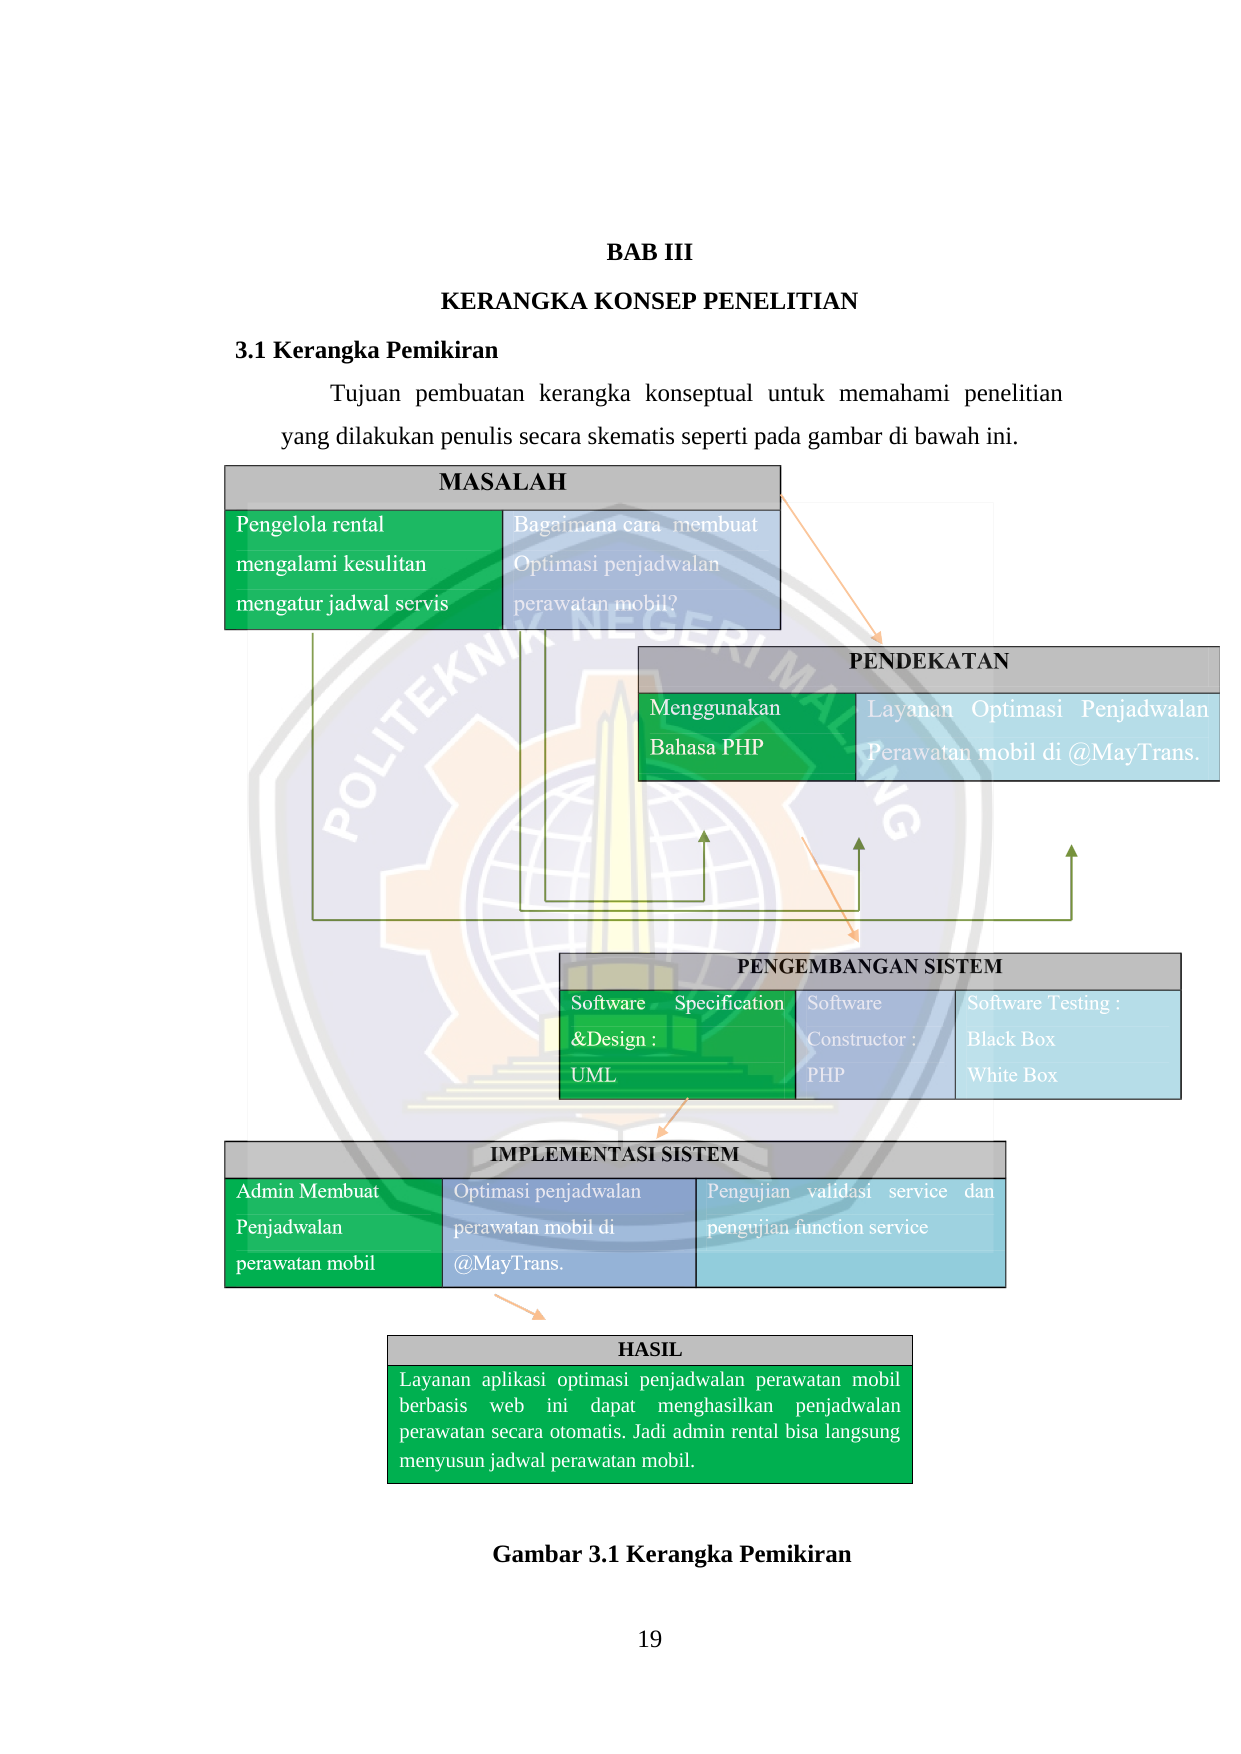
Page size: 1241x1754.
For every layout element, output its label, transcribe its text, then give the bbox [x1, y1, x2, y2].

text BAB III [280, 237, 1019, 265]
table_cell Layanan aplikasi optimasi penjadwalan perawatan mobil berbasis web ini dapat menghasilkan penjadwalan perawatan secara otomatis. Jadi admin rental bisa langsung menyusun jadwal perawatan mobil. [388, 1366, 912, 1483]
picture [223, 465, 1220, 1320]
table_header HASIL [388, 1336, 912, 1365]
text 19 [292, 1624, 1007, 1653]
subtitle 3.1 Kerangka Pemikiran [235, 336, 1063, 364]
text Tujuan pembuatan kerangka konseptual untuk memahami penelitian yang dilakukan penulis secara skematis seperti pada gambar di bawah ini. [281, 378, 1063, 450]
text KERANGKA KONSEP PENELITIAN [280, 286, 1019, 315]
text Gambar 3.1 Kerangka Pemikiran [280, 1539, 1063, 1568]
